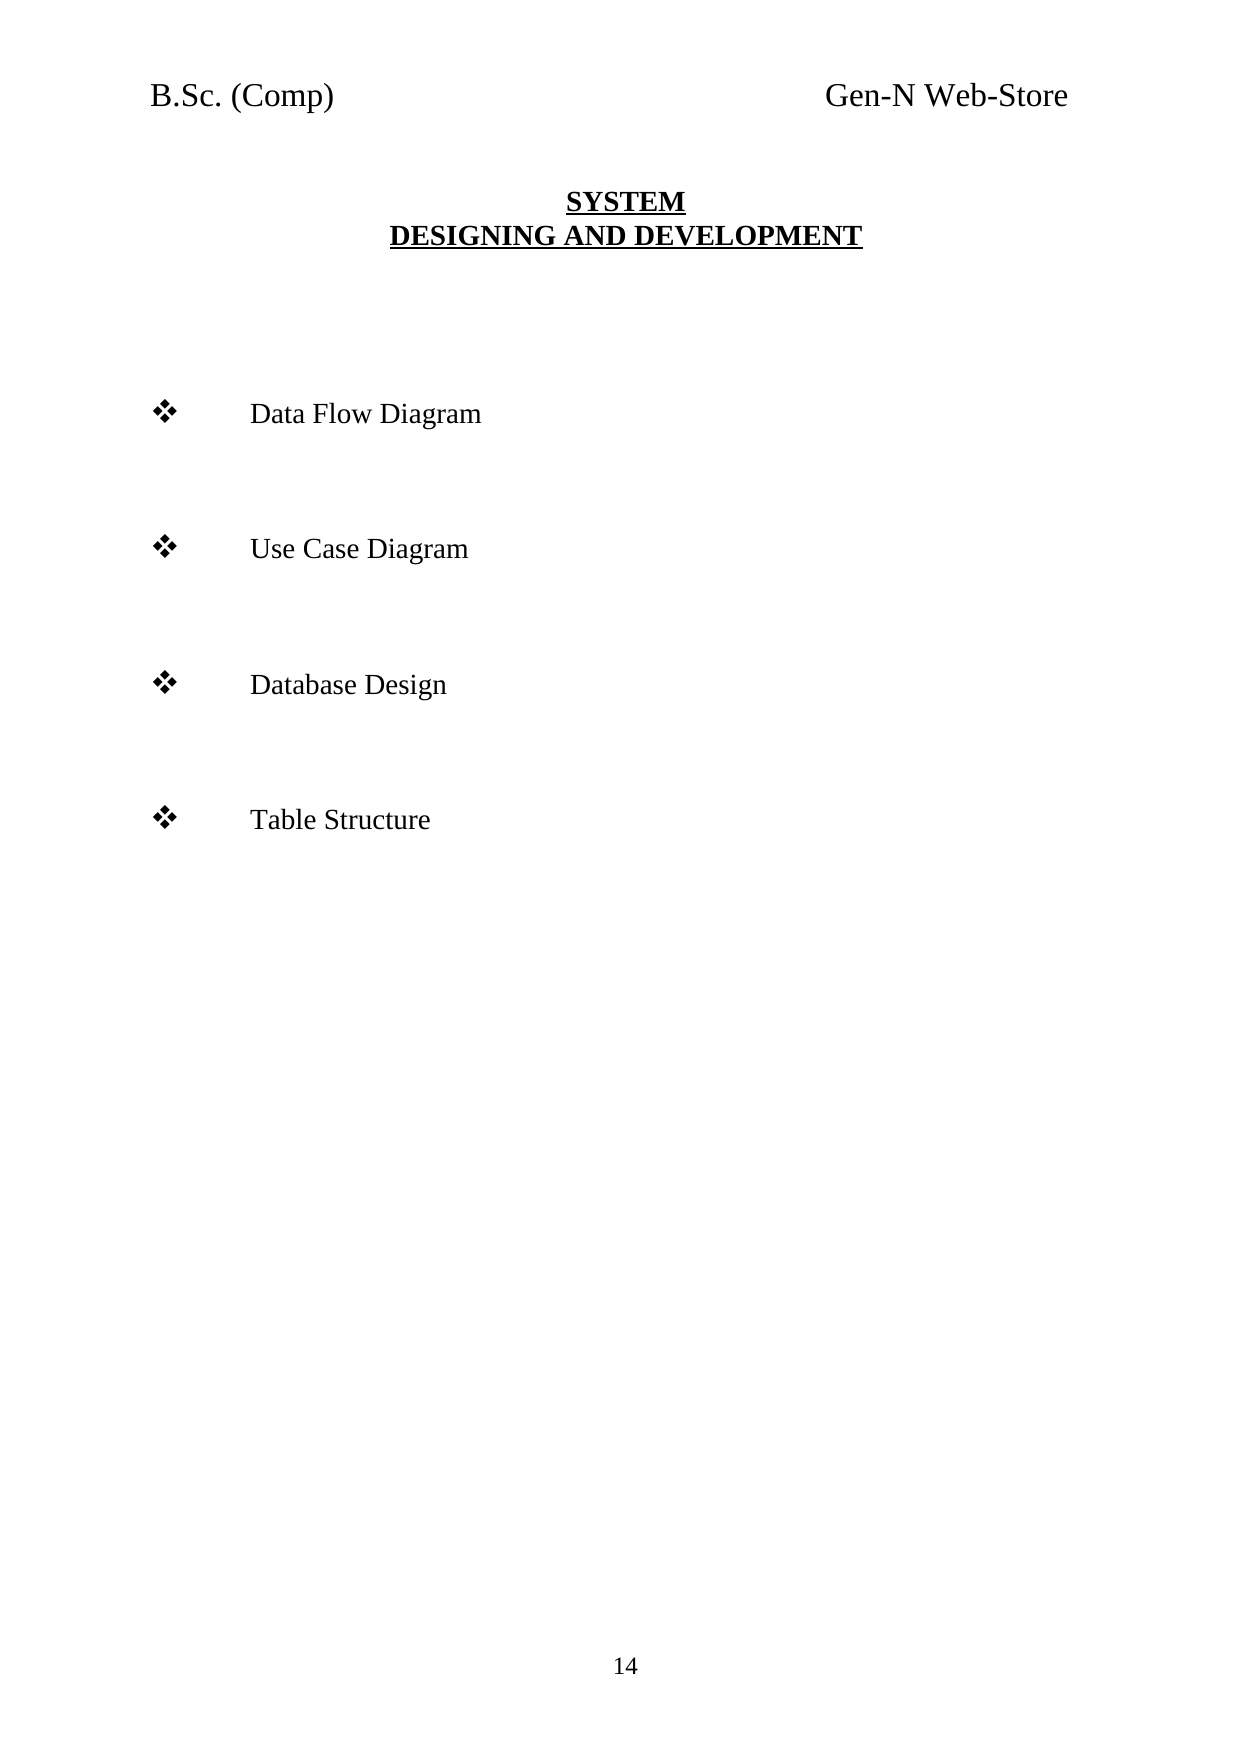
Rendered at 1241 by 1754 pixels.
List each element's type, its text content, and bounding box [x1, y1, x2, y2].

text DESIGNING AND DEVELOPMENT [150, 218, 1102, 252]
list Data Flow Diagram [150, 396, 1102, 431]
list Use Case Diagram [150, 531, 1102, 566]
list Database Design [150, 667, 1102, 701]
list Table Structure [150, 802, 1102, 837]
text SYSTEM [150, 184, 1102, 218]
